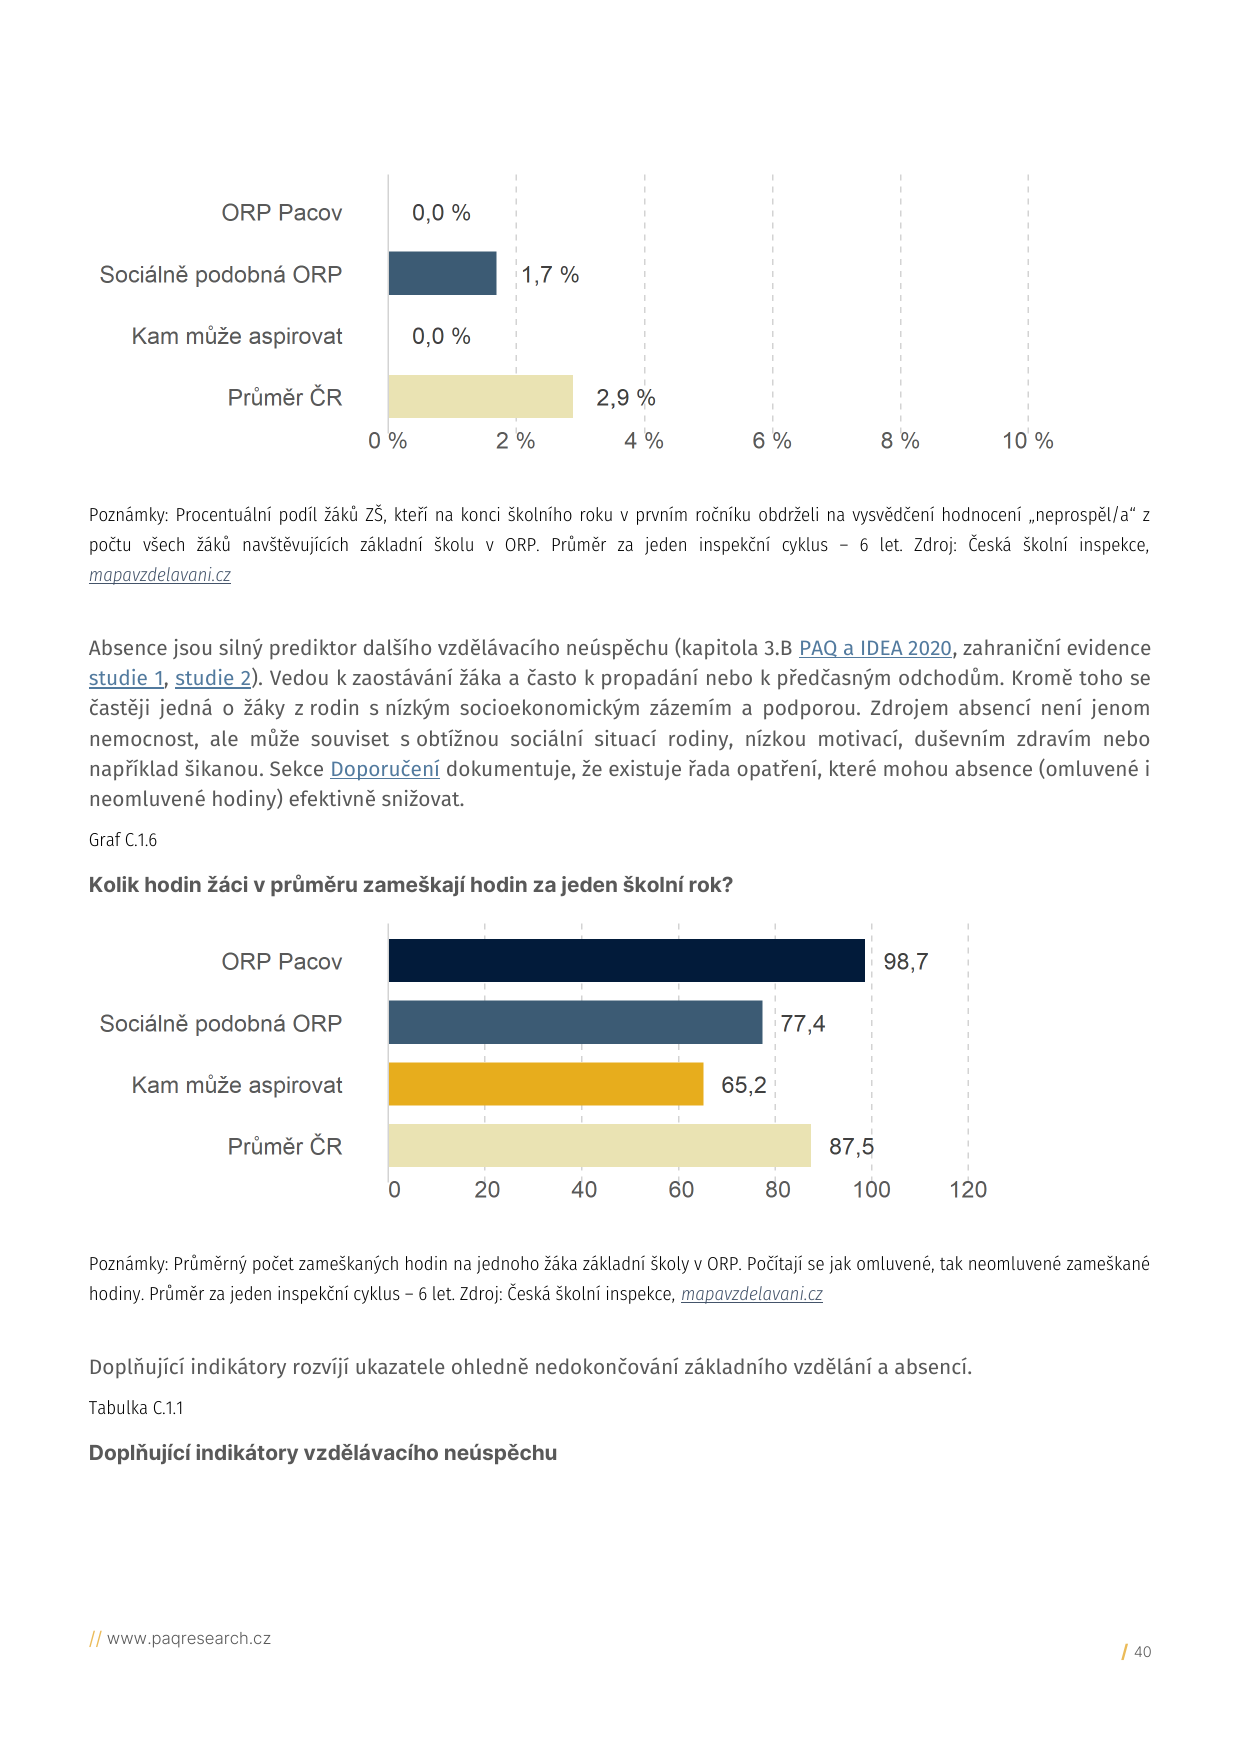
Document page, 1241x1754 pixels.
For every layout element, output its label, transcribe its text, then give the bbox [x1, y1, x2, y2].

text Graf C.1.6 [89, 828, 1152, 851]
picture [88, 147, 1139, 480]
text Poznámky: Průměrný počet zameškaných hodin na jednoho žáka základní školy v ORP. Počítají se jak omluvené, tak neomluvené zameškané hodiny. Průměr za jeden inspekční cyklus – 6 let. Zdroj: Česká školní inspekce, mapavzdelavani.cz [89, 1245, 1152, 1306]
text Doplňující indikátory rozvíjí ukazatele ohledně nedokončování základního vzdělání a absencí. [89, 1350, 1152, 1380]
text Tabulka C.1.1 [89, 1397, 1152, 1419]
text Doplňující indikátory vzdělávacího neúspěchu [89, 1435, 1152, 1465]
picture [88, 897, 1139, 1229]
text Kolik hodin žáci v průměru zameškají hodin za jeden školní rok? [89, 867, 1152, 897]
text Poznámky: Procentuální podíl žáků ZŠ, kteří na konci školního roku v prvním ročníku obdrželi na vysvědčení hodnocení „neprospěl/a“ z počtu všech žáků navštěvujících základní školu v ORP. Průměr za jeden inspekční cyklus – 6 let. Zdroj: Česká školní inspekce, mapavzdelavani.cz [89, 496, 1152, 586]
text Absence jsou silný prediktor dalšího vzdělávacího neúspěchu (kapitola 3.B PAQ a IDEA 2020, zahraniční evidence studie 1, studie 2). Vedou k zaostávání žáka a často k propadání nebo k předčasným odchodům. Kromě toho se častěji jedná o žáky z rodin s nízkým socioekonomickým zázemím a podporou. Zdrojem absencí není jenom nemocnost, ale může souviset s obtížnou sociální situací rodiny, nízkou motivací, duševním zdravím nebo například šikanou. Sekce Doporučení dokumentuje, že existuje řada opatření, které mohou absence (omluvené i neomluvené hodiny) efektivně snižovat. [89, 631, 1152, 812]
